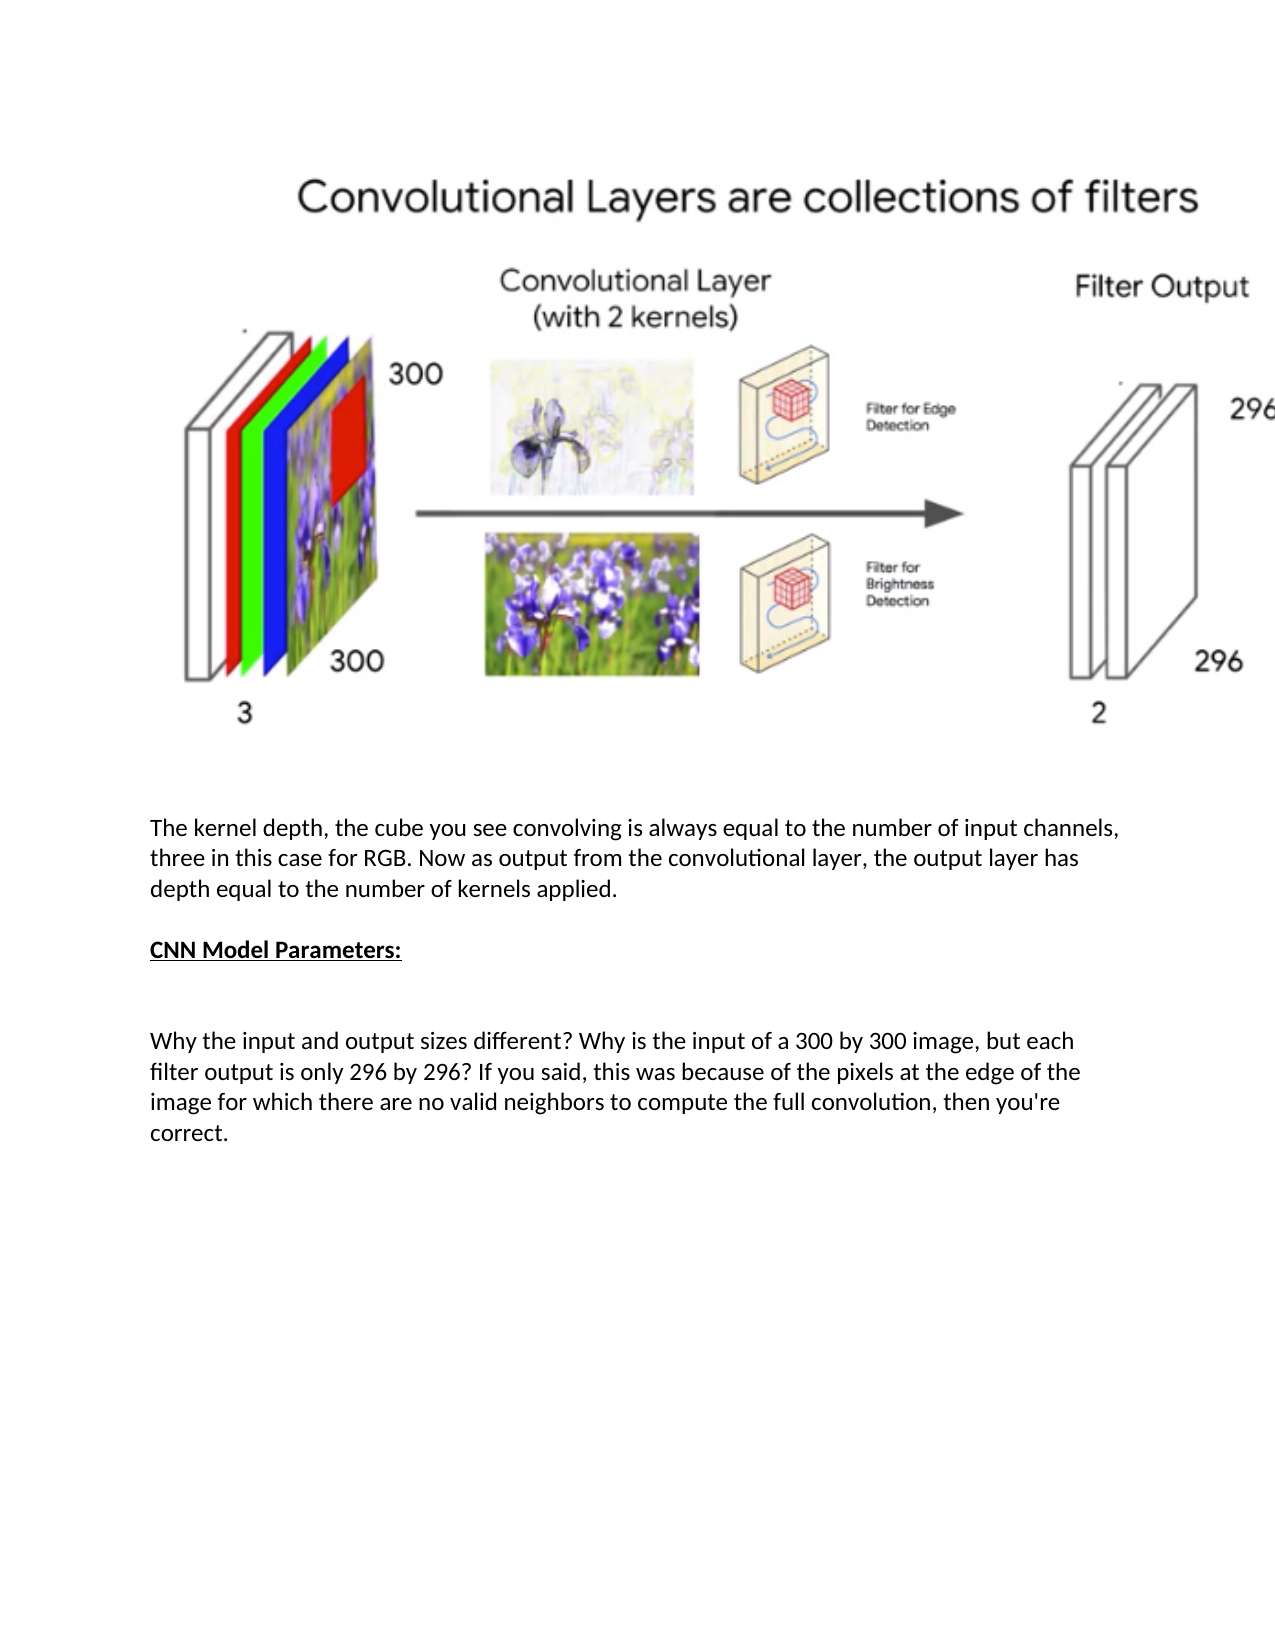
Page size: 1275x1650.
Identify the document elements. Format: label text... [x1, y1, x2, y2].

picture [150, 150, 1275, 782]
text Why the input and output sizes different? Why is the input of a 300 by 300 image, but each filter output is only 296 by 296? If you said, this was because of the pixels at the edge of the image for which there are no valid neighbors to compute the full convolution, then you're correct. [150, 1025, 1125, 1147]
text The kernel depth, the cube you see convolving is always equal to the number of input channels, three in this case for RGB. Now as output from the convolutional layer, the output layer has depth equal to the number of kernels applied. [150, 812, 1125, 903]
text CNN Model Parameters: [150, 934, 1125, 964]
